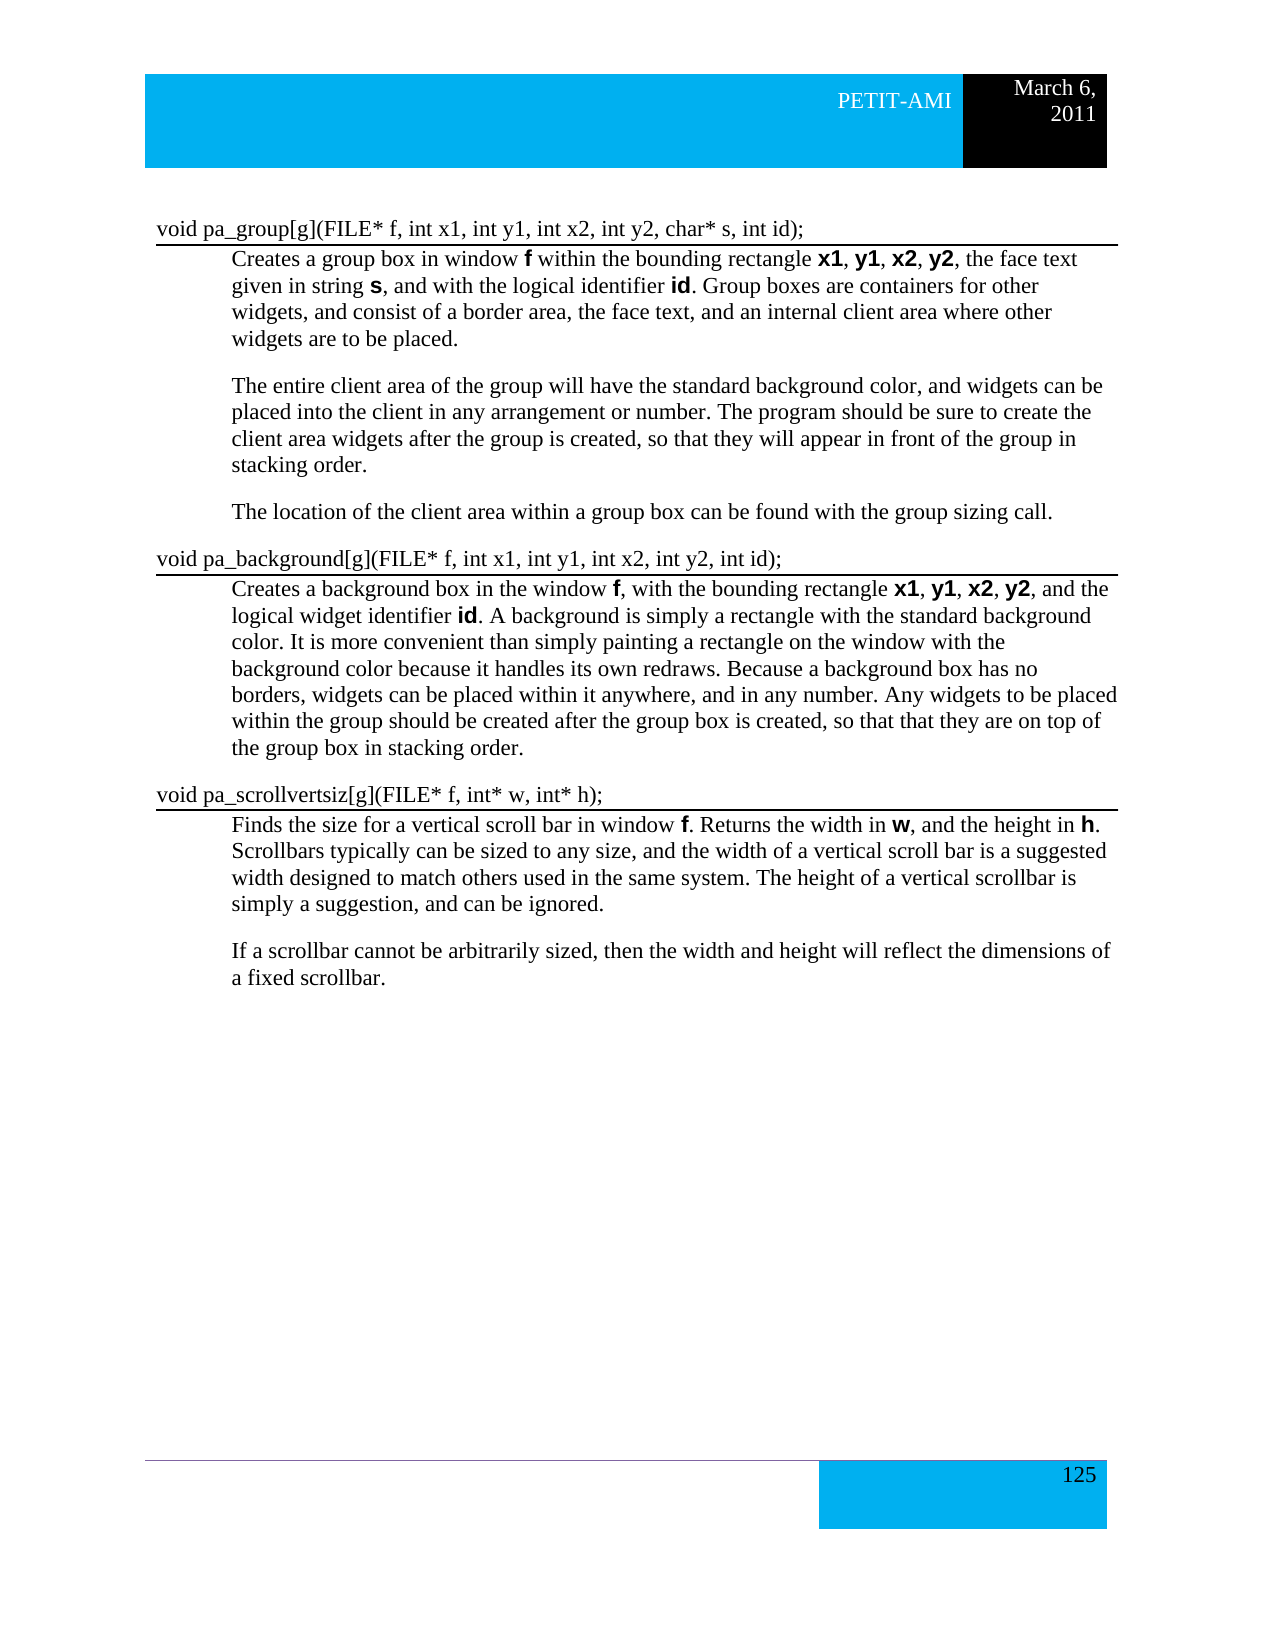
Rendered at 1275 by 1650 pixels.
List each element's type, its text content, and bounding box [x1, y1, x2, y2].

text The location of the client area within a group box can be found with the group sizing call. [231, 498, 1118, 524]
text void pa_background[g](FILE* f, int x1, int y1, int x2, int y2, int id); [156, 545, 1118, 574]
text Creates a group box in window f within the bounding rectangle x1, y1, x2, y2, the face text given in string s, and with the logical identifier id. Group boxes are containers for other widgets, and consist of a border area, the face text, and an internal client area where other widgets are to be placed. [231, 246, 1118, 351]
text void pa_group[g](FILE* f, int x1, int y1, int x2, int y2, char* s, int id); [156, 215, 1118, 244]
text Finds the size for a vertical scroll bar in window f. Returns the width in w, and the height in h. Scrollbars typically can be sized to any size, and the width of a vertical scroll bar is a suggested width designed to match others used in the same system. The height of a vertical scrollbar is simply a suggestion, and can be ignored. [231, 811, 1118, 916]
text Creates a background box in the window f, with the bounding rectangle x1, y1, x2, y2, and the logical widget identifier id. A background is simply a rectangle with the standard background color. It is more convenient than simply painting a rectangle on the window with the background color because it handles its own redraws. Because a background box has no borders, widgets can be placed within it anywhere, and in any number. Any widgets to be placed within the group should be created after the group box is created, so that that they are on top of the group box in stacking order. [231, 576, 1118, 760]
text The entire client area of the group will have the standard background color, and widgets can be placed into the client in any arrangement or number. The program should be sure to create the client area widgets after the group is created, so that they will appear in front of the group in stacking order. [231, 372, 1118, 477]
text If a scrollbar cannot be arbitrarily sized, then the width and height will reflect the dimensions of a fixed scrollbar. [231, 937, 1118, 990]
text void pa_scrollvertsiz[g](FILE* f, int* w, int* h); [156, 781, 1118, 809]
